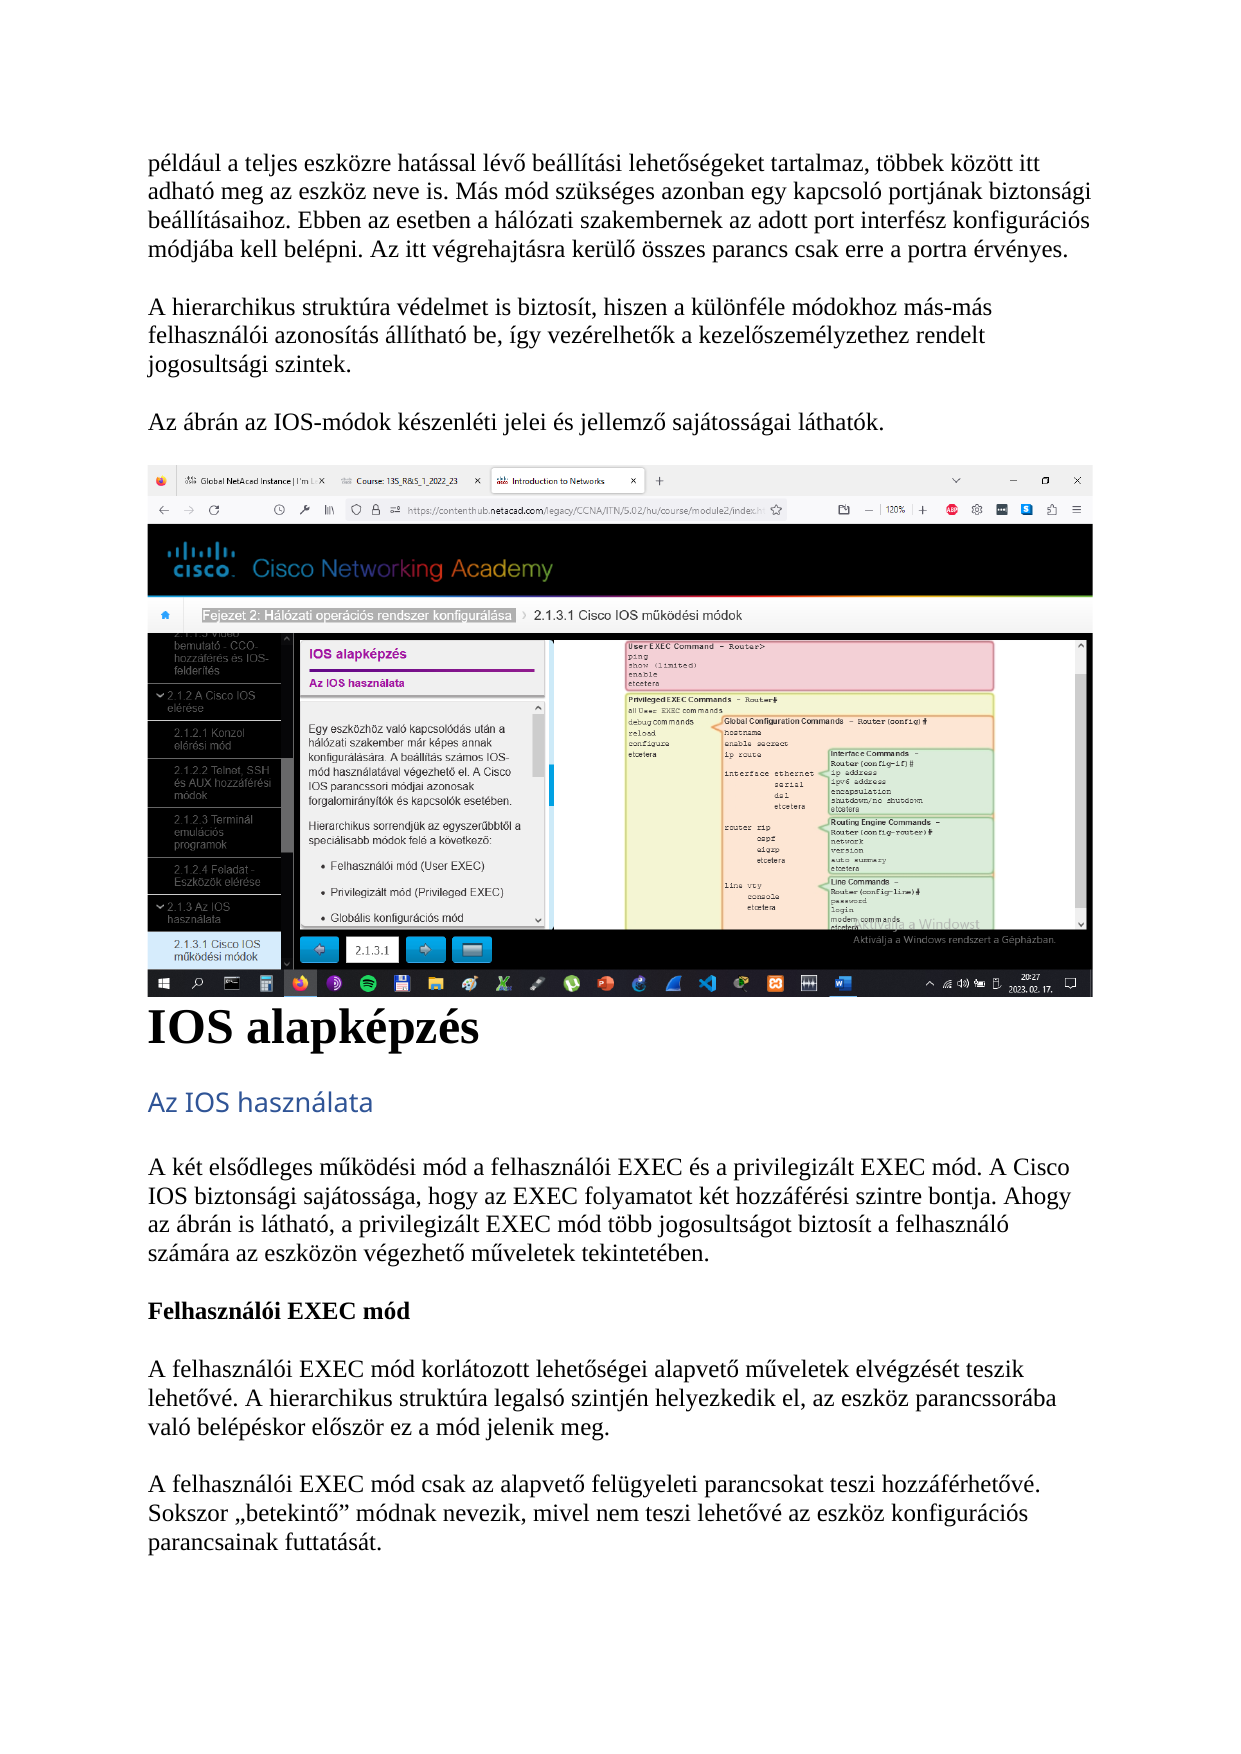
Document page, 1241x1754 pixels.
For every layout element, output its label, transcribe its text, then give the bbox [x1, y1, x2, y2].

text Felhasználói EXEC mód [148, 1296, 1093, 1325]
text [148, 148, 1093, 263]
text A hierarchikus struktúra védelmet is biztosít, hiszen a különféle módokhoz más-más felhasználói azonosítás állítható be, így vezérelhetők a kezelőszemélyzethez rendelt jogosultsági szintek. [148, 292, 1093, 378]
text A két elsődleges működési mód a felhasználói EXEC és a privilegizált EXEC mód. A Cisco IOS biztonsági sajátossága, hogy az EXEC folyamatot két hozzáférési szintre bontja. Ahogy az ábrán is látható, a privilegizált EXEC mód több jogosultságot biztosít a felhasználó számára az eszközön végezhető műveletek tekintetében. [148, 1152, 1093, 1267]
subtitle IOS alapképzés [148, 997, 1093, 1054]
subtitle Az IOS használata [148, 1083, 1093, 1120]
text A felhasználói EXEC mód korlátozott lehetőségei alapvető műveletek elvégzését teszik lehetővé. A hierarchikus struktúra legalsó szintjén helyezkedik el, az eszköz parancssorába való belépéskor először ez a mód jelenik meg. [148, 1354, 1093, 1440]
text A felhasználói EXEC mód csak az alapvető felügyeleti parancsokat teszi hozzáférhetővé. Sokszor „betekintő” módnak nevezik, mivel nem teszi lehetővé az eszköz konfigurációs parancsainak futtatását. [148, 1469, 1093, 1556]
picture [147, 465, 1093, 997]
text Az ábrán az IOS-módok készenléti jelei és jellemző sajátosságai láthatók. [148, 407, 1093, 436]
